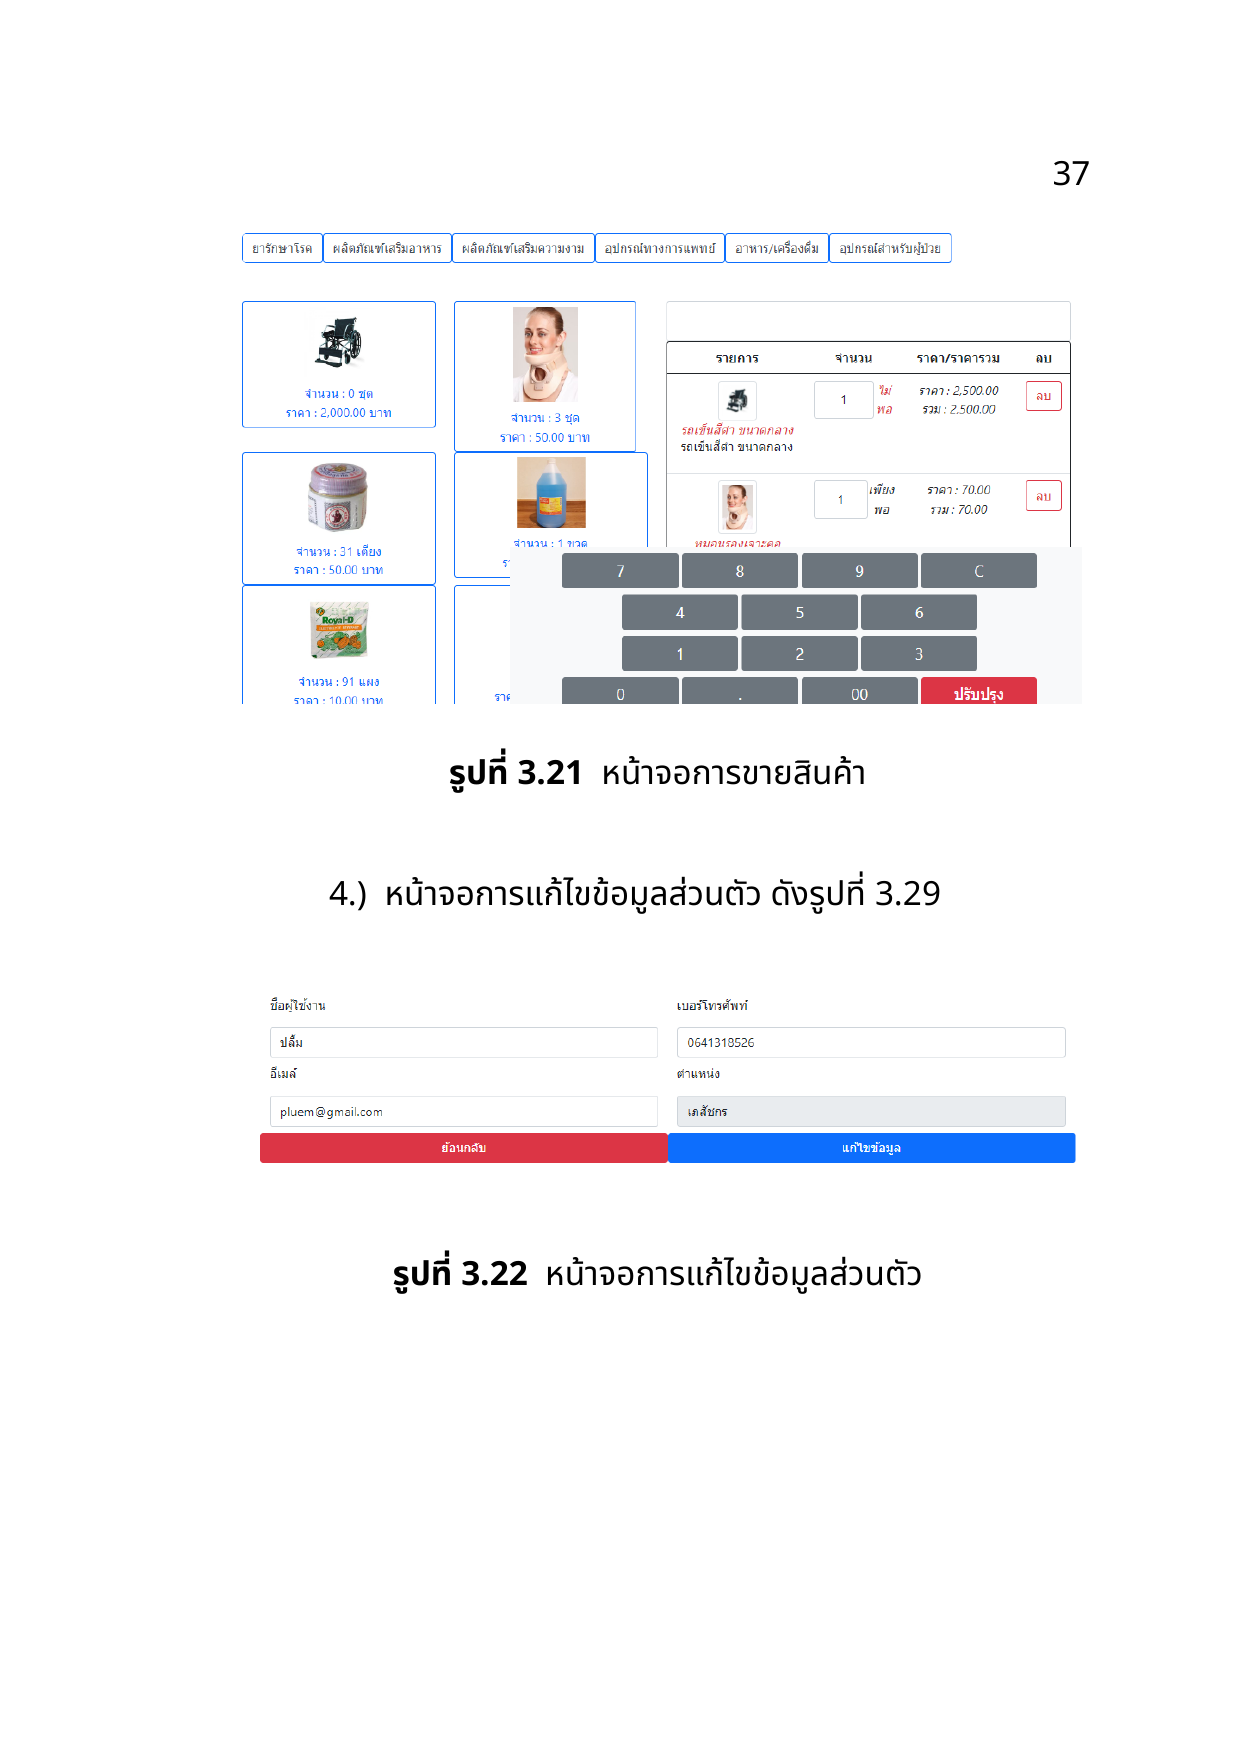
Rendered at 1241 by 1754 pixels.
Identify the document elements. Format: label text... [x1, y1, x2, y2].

picture [227, 965, 1088, 1205]
picture [233, 225, 1082, 704]
text 4.) หน้าจอการแก้ไขข้อมูลส่วนตัว ดังรูปที่ 3.29 [225, 870, 1090, 920]
text รูปที่ 3.22 หน้าจอการแก้ไขข้อมูลส่วนตัว [225, 1250, 1090, 1301]
text รูปที่ 3.21 หน้าจอการขายสินค้า [225, 748, 1090, 799]
